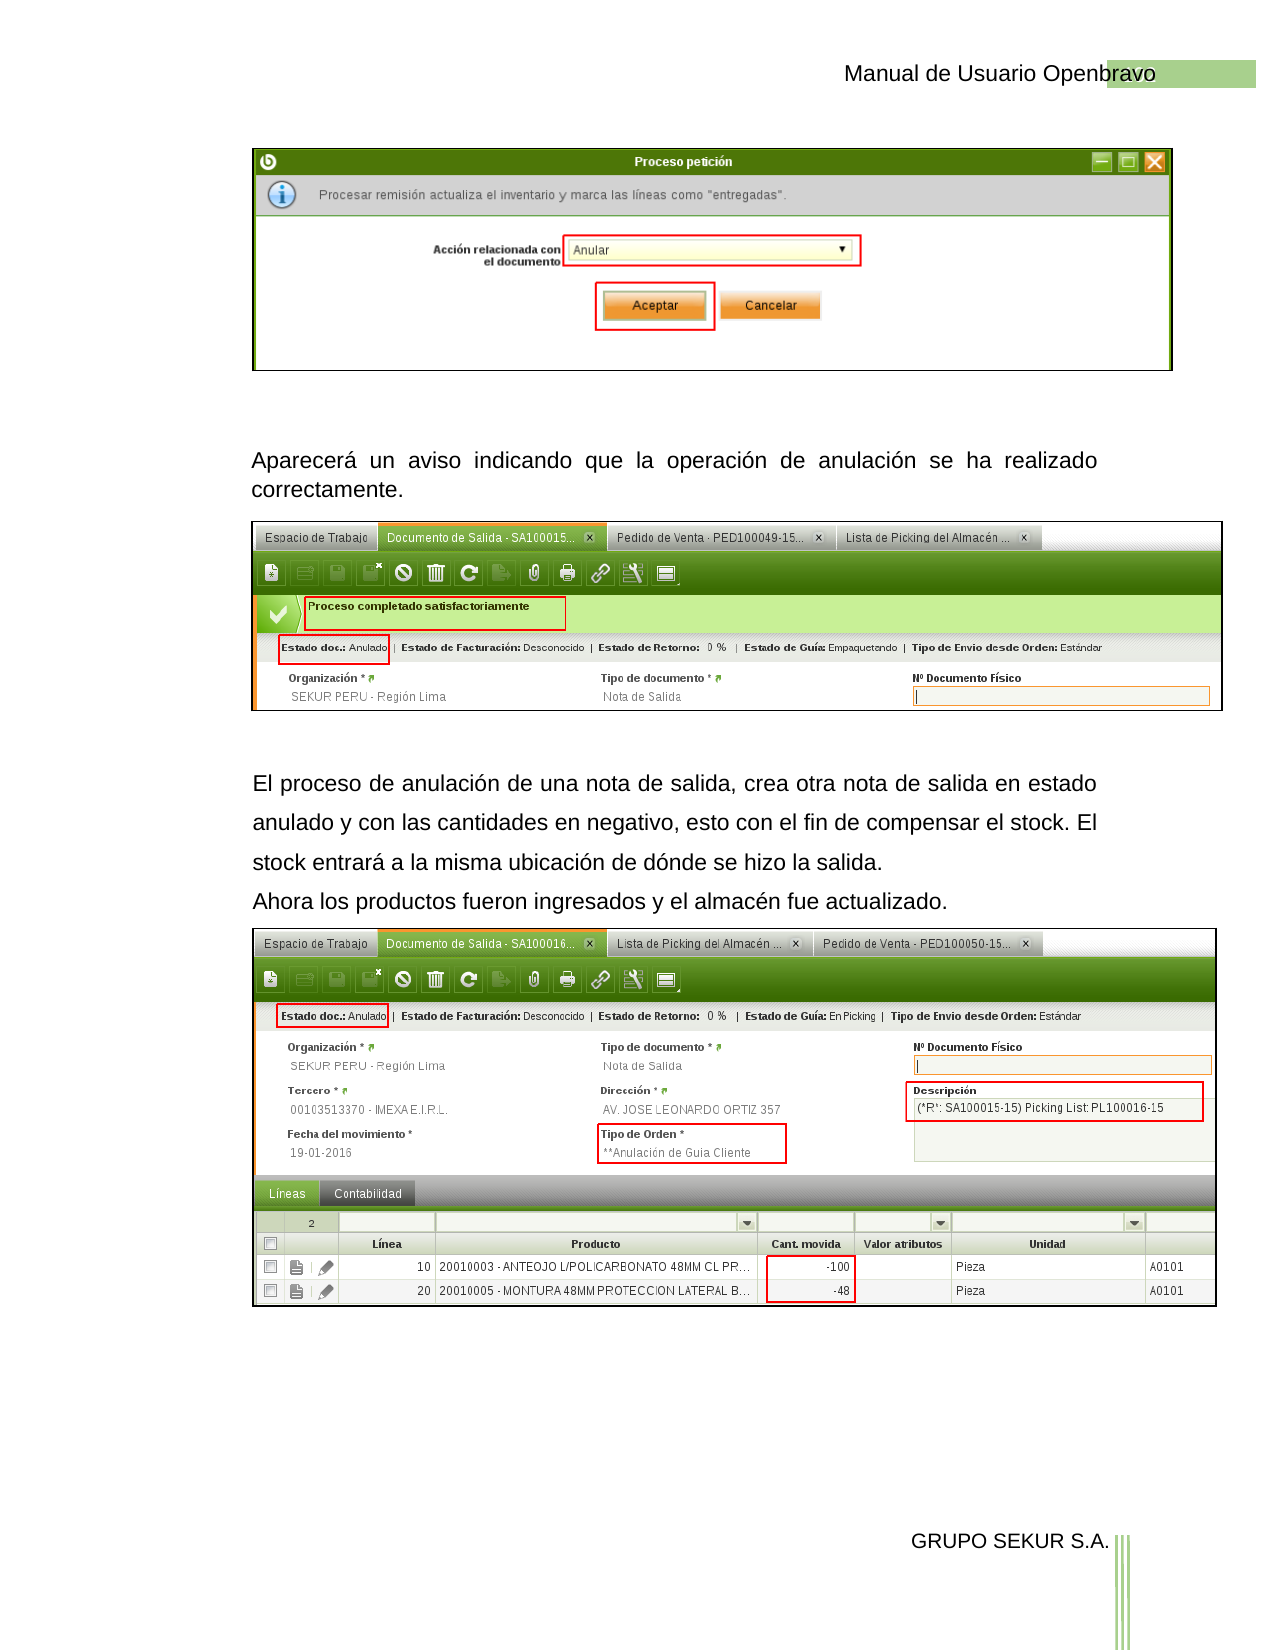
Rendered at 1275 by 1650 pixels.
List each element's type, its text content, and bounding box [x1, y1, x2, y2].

list El proceso de anulación de una nota de salida, crea otra nota de salida en estado anulado y con las cantidades en negativo, esto con el fin de compensar el stock. El stock entrará a la misma ubicación de dónde se hizo la salida. [252, 770, 1098, 875]
text Aparecerá un aviso indicando que la operación de anulación se ha realizado correctamente. [251, 447, 1098, 502]
picture [254, 149, 1171, 370]
list Ahora los productos fueron ingresados y el almacén fue actualizado. [252, 888, 1098, 914]
picture [253, 522, 1221, 710]
picture [254, 929, 1215, 1305]
